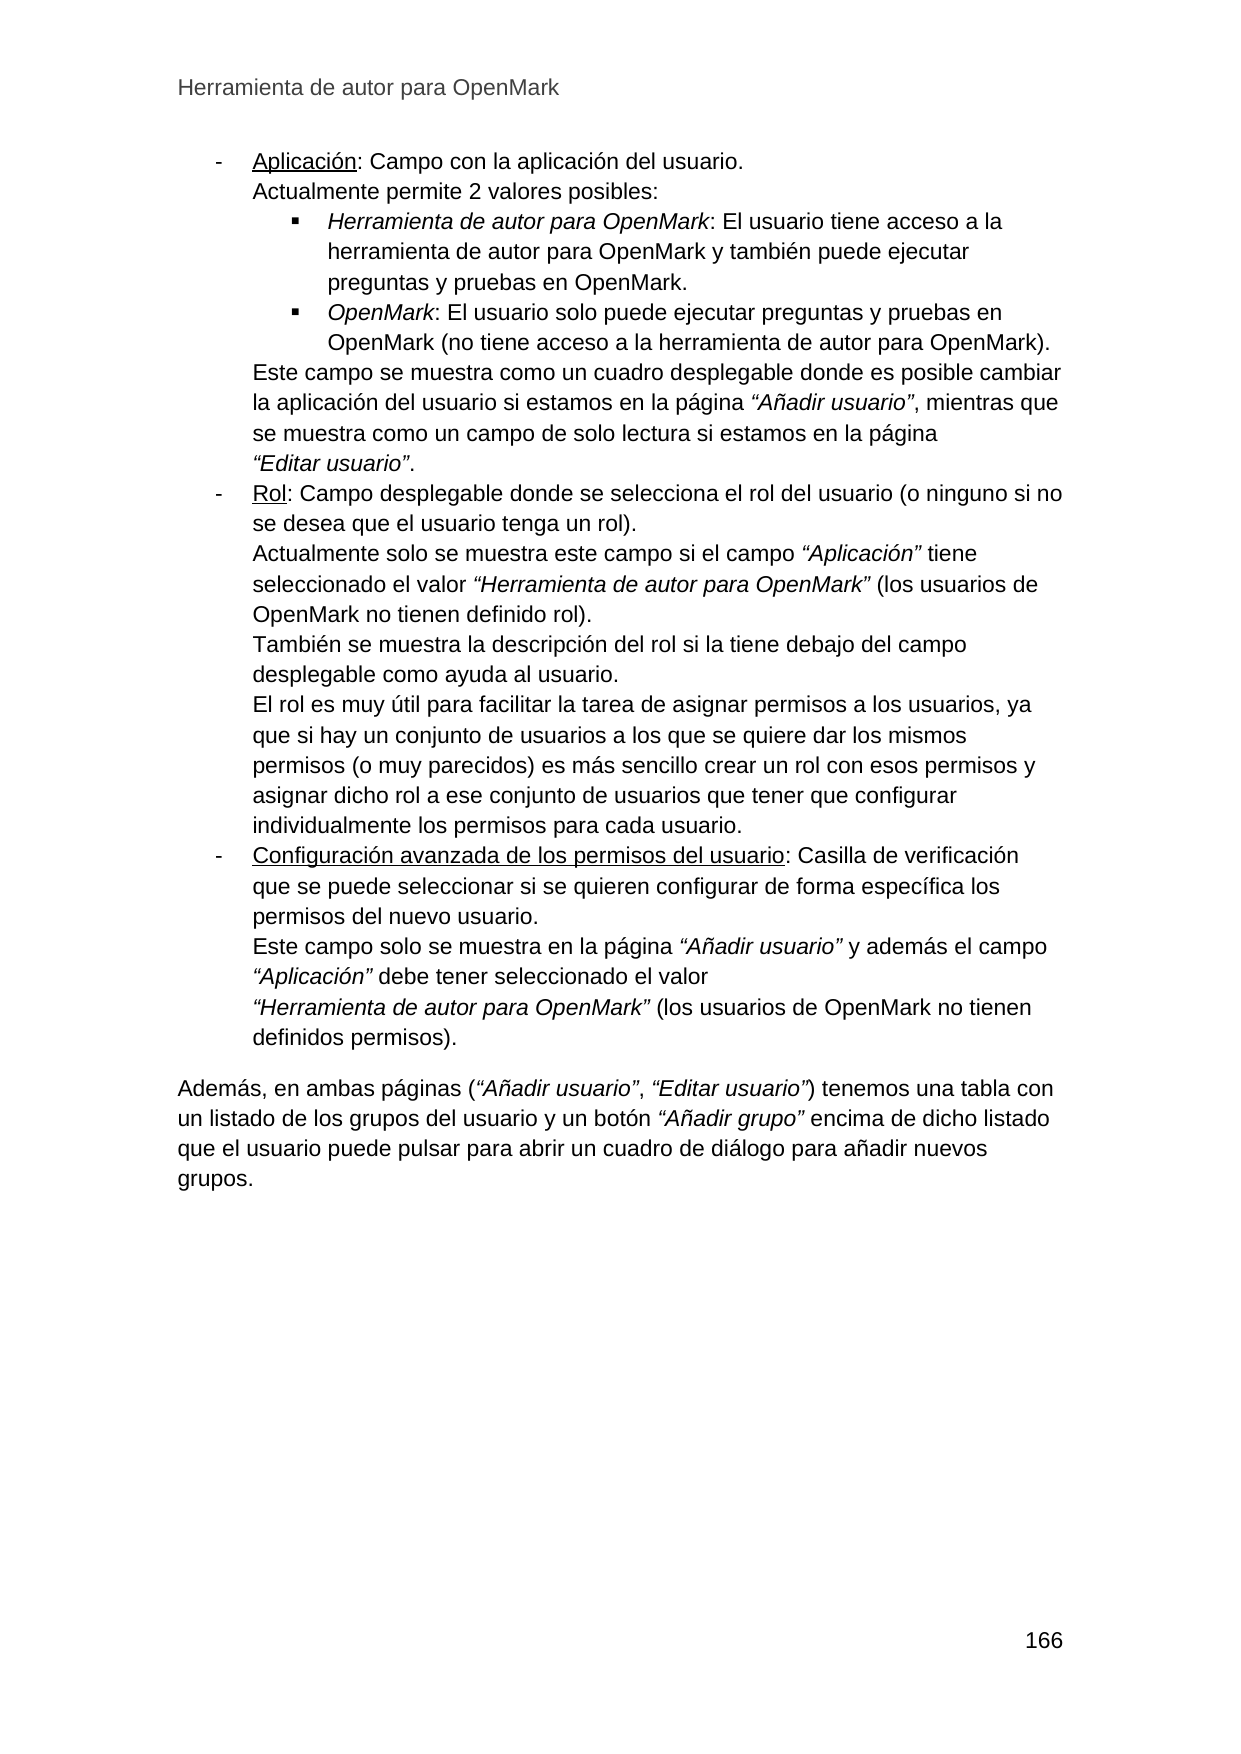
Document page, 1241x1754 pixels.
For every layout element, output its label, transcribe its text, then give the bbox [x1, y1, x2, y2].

list Actualmente solo se muestra este campo si el campo “Aplicación” tiene seleccionado el valor “Herramienta de autor para OpenMark” (los usuarios de OpenMark no tienen definido rol). [252, 540, 1063, 627]
text Además, en ambas páginas (“Añadir usuario”, “Editar usuario”) tenemos una tabla con un listado de los grupos del usuario y un botón “Añadir grupo” encima de dicho listado que el usuario puede pulsar para abrir un cuadro de diálogo para añadir nuevos grupos. [177, 1075, 1063, 1192]
list Aplicación: Campo con la aplicación del usuario. [215, 148, 1063, 174]
list El rol es muy útil para facilitar la tarea de asignar permisos a los usuarios, ya que si hay un conjunto de usuarios a los que se quiere dar los mismos permisos (o muy parecidos) es más sencillo crear un rol con esos permisos y asignar dicho rol a ese conjunto de usuarios que tener que configurar individualmente los permisos para cada usuario. [252, 691, 1063, 838]
list Herramienta de autor para OpenMark: El usuario tiene acceso a la herramienta de autor para OpenMark y también puede ejecutar preguntas y pruebas en OpenMark. [290, 208, 1063, 295]
list OpenMark: El usuario solo puede ejecutar preguntas y pruebas en OpenMark (no tiene acceso a la herramienta de autor para OpenMark). [290, 299, 1063, 355]
list También se muestra la descripción del rol si la tiene debajo del campo desplegable como ayuda al usuario. [252, 631, 1063, 687]
list Este campo se muestra como un cuadro desplegable donde es posible cambiar la aplicación del usuario si estamos en la página “Añadir usuario”, mientras que se muestra como un campo de solo lectura si estamos en la página “Editar usuario”. [252, 359, 1063, 476]
list Actualmente permite 2 valores posibles: [252, 178, 1063, 204]
list Configuración avanzada de los permisos del usuario: Casilla de verificación que se puede seleccionar si se quieren configurar de forma específica los permisos del nuevo usuario. [215, 842, 1063, 929]
list Rol: Campo desplegable donde se selecciona el rol del usuario (o ninguno si no se desea que el usuario tenga un rol). [215, 480, 1063, 536]
list Este campo solo se muestra en la página “Añadir usuario” y además el campo “Aplicación” debe tener seleccionado el valor “Herramienta de autor para OpenMark” (los usuarios de OpenMark no tienen definidos permisos). [252, 933, 1063, 1050]
